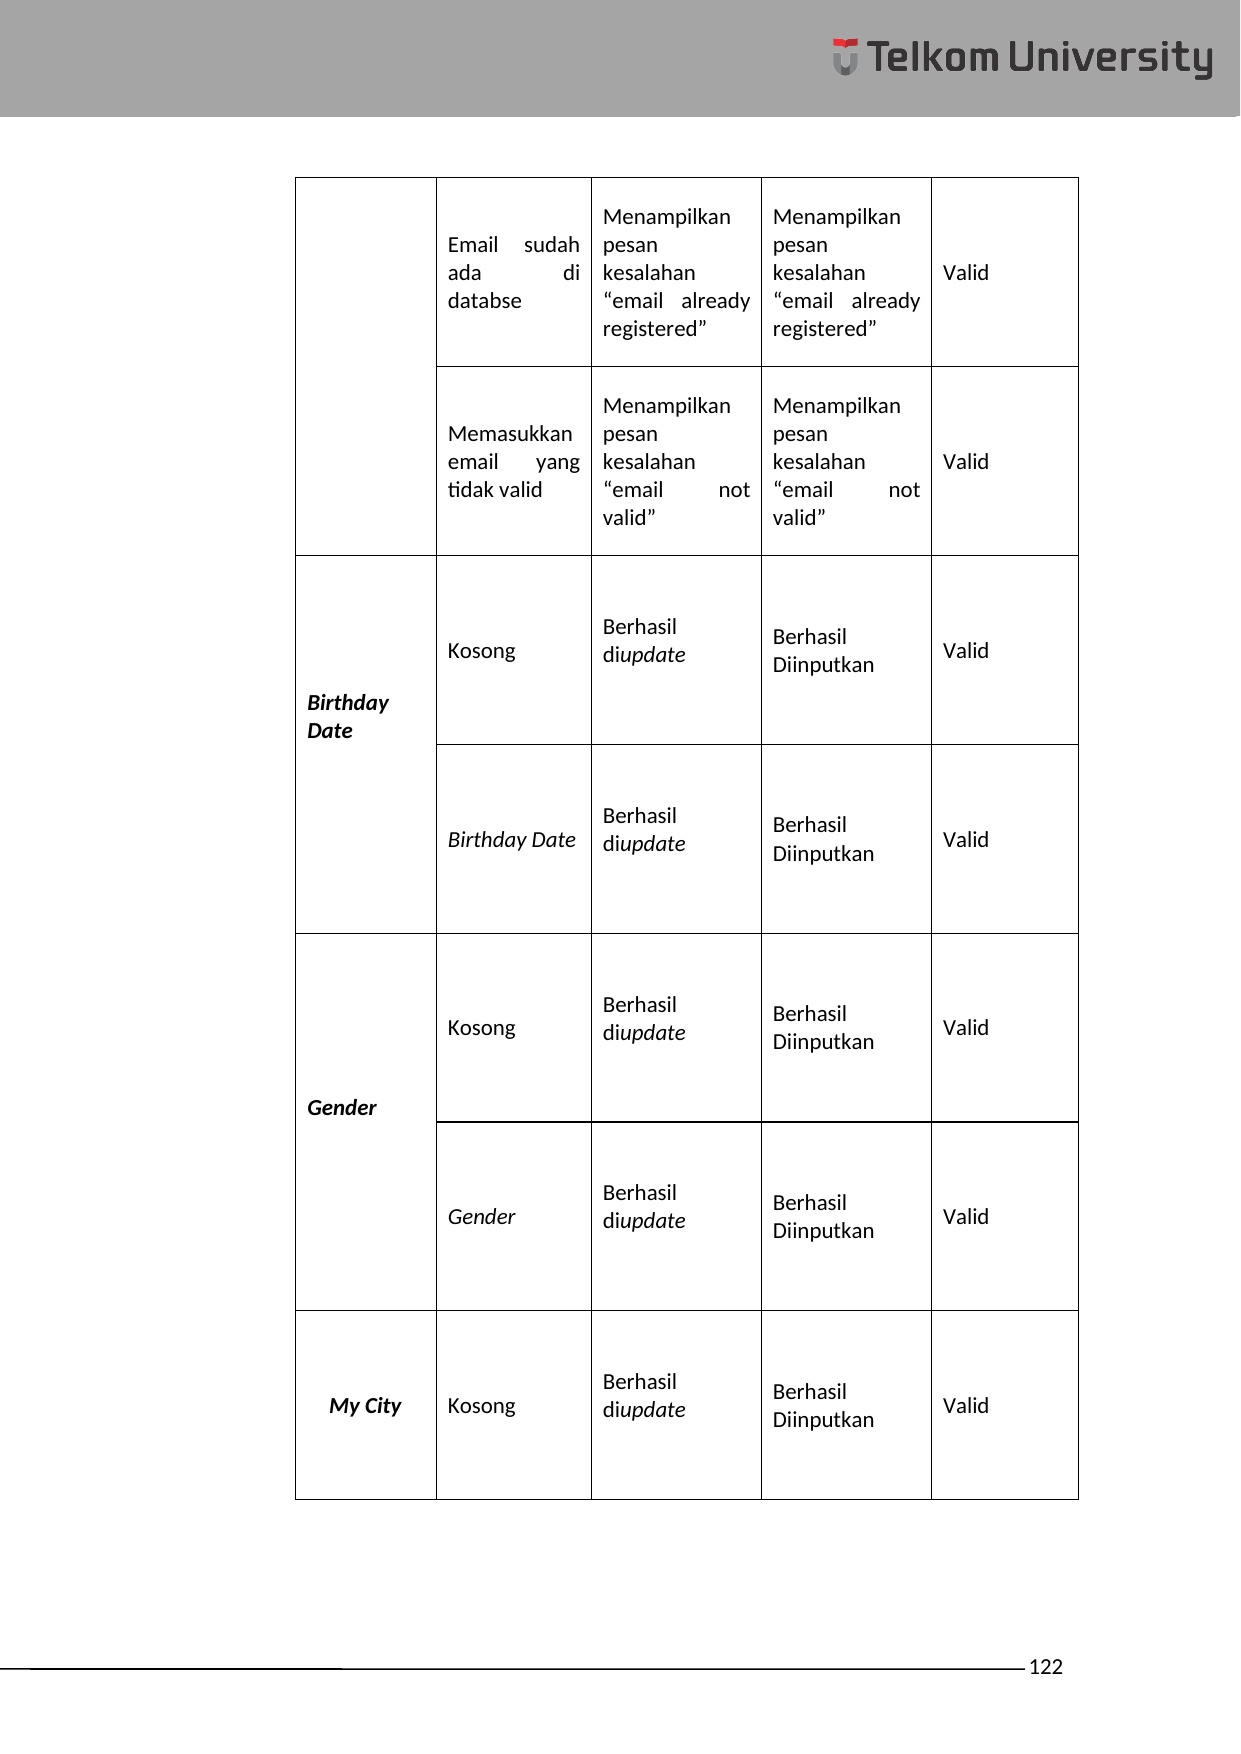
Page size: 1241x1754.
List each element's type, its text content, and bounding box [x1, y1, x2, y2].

table_cell [296, 744, 436, 933]
table_cell Menampilkan pesan kesalahan “email already registered” [592, 178, 761, 366]
table_cell Valid [932, 556, 1078, 744]
table_cell Valid [932, 1311, 1078, 1499]
table_cell Valid [932, 1123, 1078, 1310]
table_cell [296, 366, 436, 555]
table_cell Berhasil diupdate [592, 1123, 761, 1310]
table_cell [296, 178, 436, 366]
table_cell Berhasil Diinputkan [762, 1311, 931, 1499]
table_cell Menampilkan pesan kesalahan “email not valid” [762, 367, 931, 555]
table_cell Berhasil diupdate [592, 1311, 761, 1499]
table_cell Berhasil Diinputkan [762, 745, 931, 933]
table_cell Berhasil Diinputkan [762, 934, 931, 1121]
table_cell Berhasil diupdate [592, 556, 761, 744]
table_cell Valid [932, 178, 1078, 366]
table_cell Gender [296, 934, 436, 1121]
table_cell Menampilkan pesan kesalahan “email already registered” [762, 178, 931, 366]
table_cell Valid [932, 367, 1078, 555]
table_cell Valid [932, 934, 1078, 1121]
table_cell Valid [932, 745, 1078, 933]
table_cell Birthday Date [437, 745, 591, 933]
table_cell Berhasil Diinputkan [762, 1123, 931, 1310]
table_cell [296, 1121, 436, 1310]
table_cell Berhasil diupdate [592, 934, 761, 1121]
table_cell Memasukkan email yang tidak valid [437, 367, 591, 555]
table_cell Kosong [437, 934, 591, 1121]
table_cell Berhasil diupdate [592, 745, 761, 933]
table_cell Email sudah ada di databse [437, 178, 591, 366]
table_cell Berhasil Diinputkan [762, 556, 931, 744]
table_cell Birthday Date [296, 556, 436, 744]
picture [833, 38, 1213, 80]
table_cell Kosong [437, 556, 591, 744]
table_cell My City [296, 1311, 436, 1499]
table_cell Menampilkan pesan kesalahan “email not valid” [592, 367, 761, 555]
table_cell Gender [437, 1123, 591, 1310]
table_cell Kosong [437, 1311, 591, 1499]
